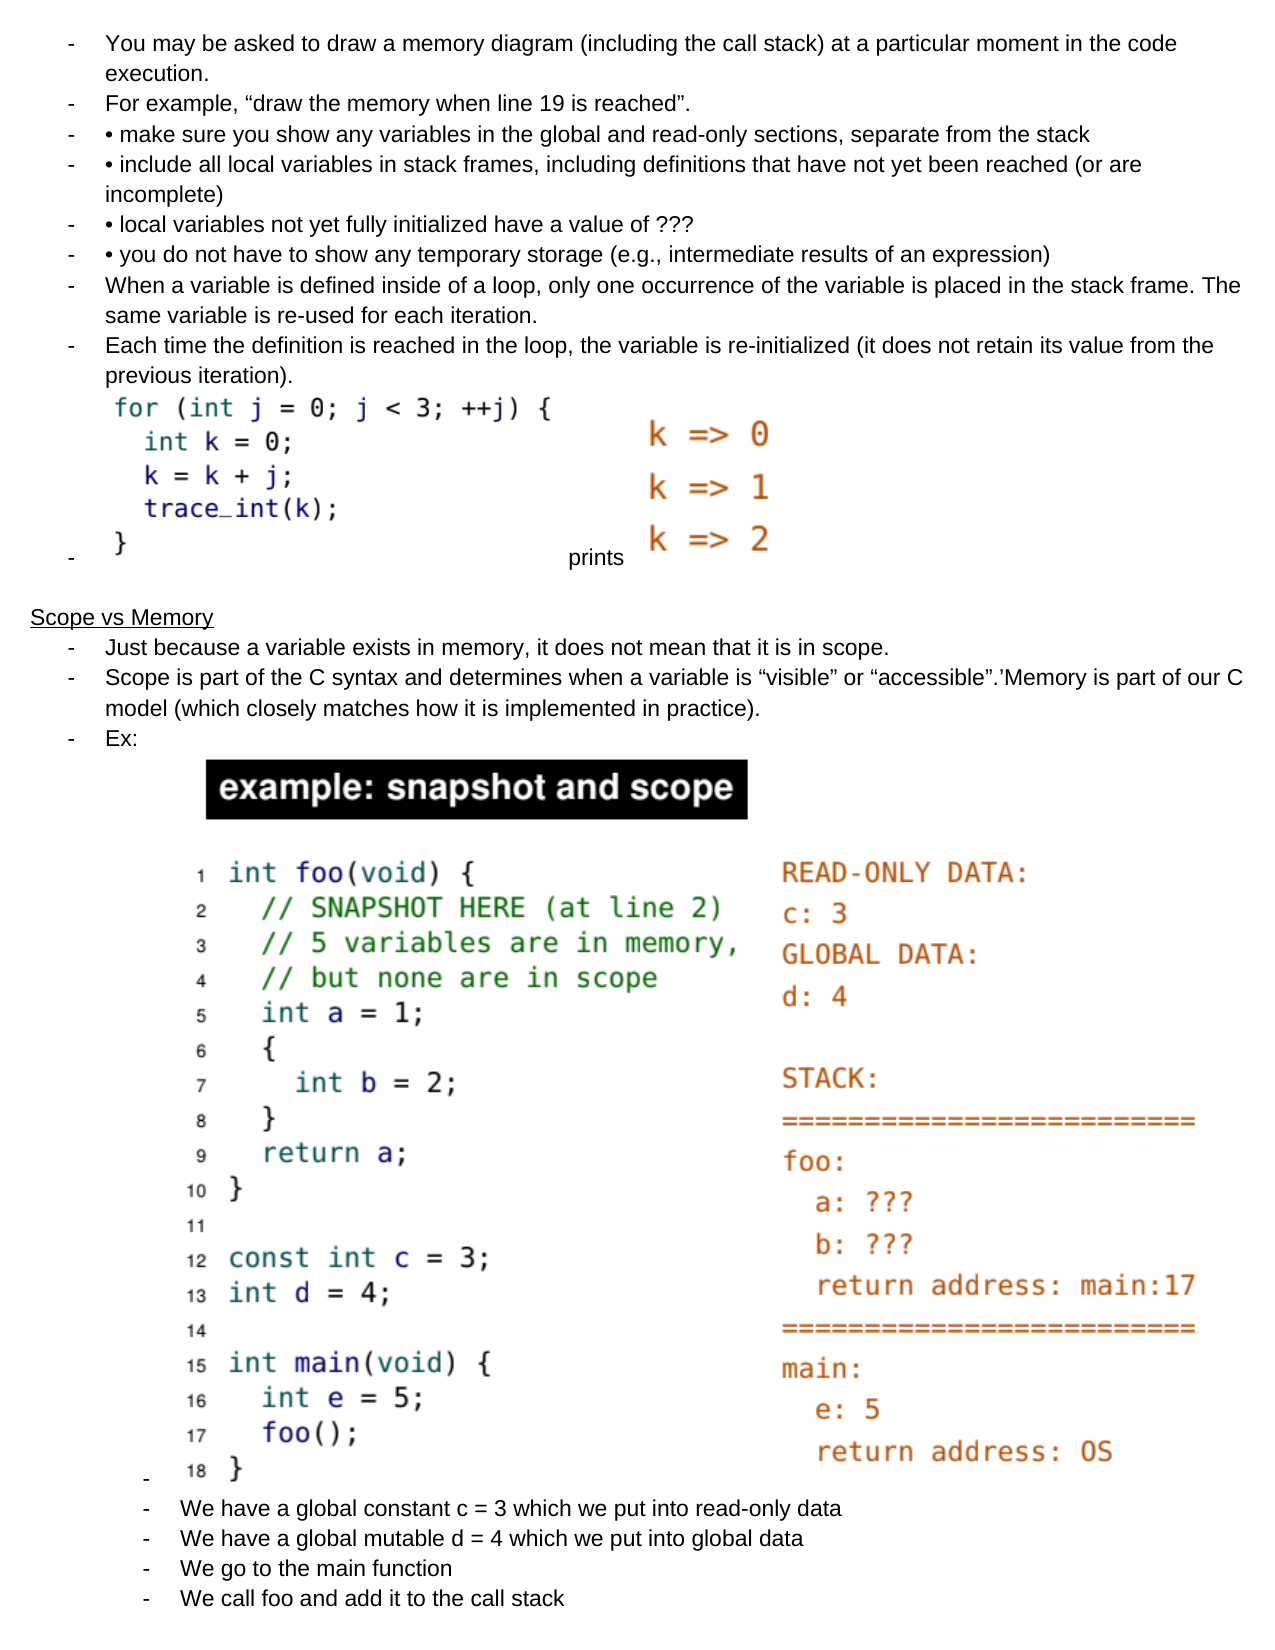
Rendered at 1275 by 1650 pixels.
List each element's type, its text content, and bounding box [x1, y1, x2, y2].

list Just because a variable exists in memory, it does not mean that it is in scope. [67, 634, 1245, 660]
list Scope is part of the C syntax and determines when a variable is “visible” or “accessible”.’Memory is part of our C model (which closely matches how it is implemented in practice). [67, 664, 1245, 721]
picture [105, 392, 562, 565]
list • local variables not yet fully initialized have a value of ??? [67, 211, 1245, 238]
picture [180, 755, 1214, 1486]
list • make sure you show any variables in the global and read-only sections, separate from the stack [67, 121, 1245, 147]
text Scope vs Memory [30, 604, 1245, 630]
list When a variable is defined inside of a loop, only one occurrence of the variable is placed in the stack frame. The same variable is re-used for each iteration. [67, 272, 1245, 328]
list • you do not have to show any temporary storage (e.g., intermediate results of an expression) [67, 241, 1245, 268]
list We go to the main function [142, 1555, 1245, 1581]
list We have a global constant c = 3 which we put into read-only data [142, 1495, 1245, 1521]
list Each time the definition is reached in the loop, the variable is re-initialized (it does not retain its value from the previous iteration). [67, 332, 1245, 389]
list For example, “draw the memory when line 19 is reached”. [67, 90, 1245, 117]
list We call foo and add it to the call stack [142, 1585, 1245, 1612]
list We have a global mutable d = 4 which we put into global data [142, 1525, 1245, 1551]
list You may be asked to draw a memory diagram (including the call stack) at a particular moment in the code execution. [67, 30, 1245, 87]
list • include all local variables in stack frames, including definitions that have not yet been reached (or are incomplete) [67, 151, 1245, 207]
list Ex: [67, 725, 1245, 751]
picture [630, 410, 795, 565]
